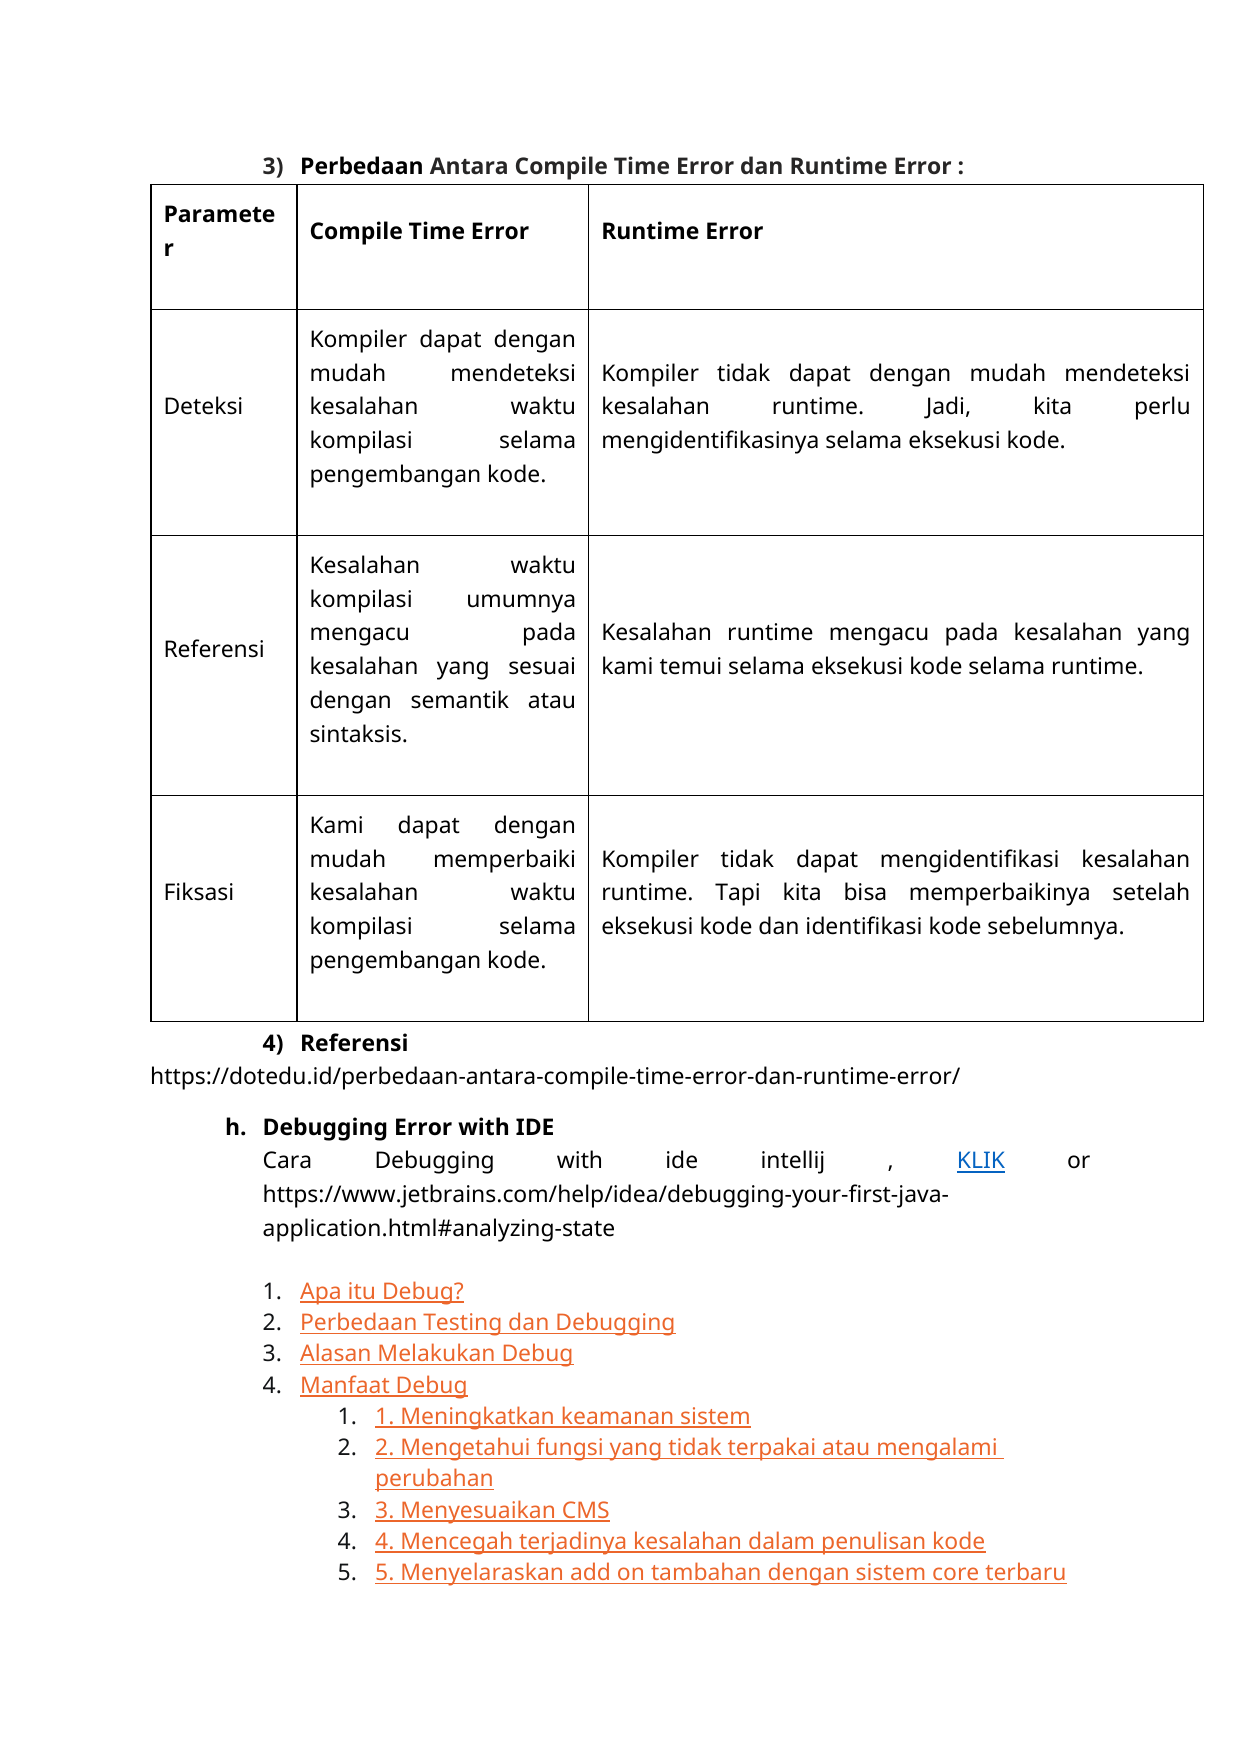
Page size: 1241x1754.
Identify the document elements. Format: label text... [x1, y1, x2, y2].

list 4. Mencegah terjadinya kesalahan dalam penulisan kode [337, 1525, 1090, 1556]
list 3. Menyesuaikan CMS [337, 1494, 1090, 1525]
table_header Compile Time Error [298, 185, 588, 309]
list 5. Menyelaraskan add on tambahan dengan sistem core terbaru [337, 1556, 1090, 1587]
table_cell Kesalahan runtime mengacu pada kesalahan yang kami temui selama eksekusi kode selama runtime. [589, 536, 1203, 795]
subtitle Debugging Error with IDE [225, 1111, 1090, 1142]
table_cell Kompiler dapat dengan mudah mendeteksi kesalahan waktu kompilasi selama pengembangan kode. [298, 310, 588, 535]
text https://dotedu.id/perbedaan-antara-compile-time-error-dan-runtime-error/ [150, 1060, 1090, 1092]
list Manfaat Debug [262, 1369, 1090, 1400]
table_cell Kami dapat dengan mudah memperbaiki kesalahan waktu kompilasi selama pengembangan kode. [298, 796, 588, 1021]
list Apa itu Debug? [262, 1275, 1090, 1306]
subtitle Referensi [262, 1027, 1090, 1058]
list Alasan Melakukan Debug [262, 1337, 1090, 1369]
table_header Parameter [152, 185, 296, 309]
list 2. Mengetahui fungsi yang tidak terpakai atau mengalami perubahan [337, 1431, 1090, 1494]
text Cara Debugging with ide intellij , KLIK or https://www.jetbrains.com/help/idea/debugging-your-first-java-application.html#analyzing-state [262, 1144, 1090, 1243]
table_cell Fiksasi [152, 796, 296, 1021]
table_header Runtime Error [589, 185, 1203, 309]
table_cell Referensi [152, 536, 296, 795]
table_cell Kompiler tidak dapat dengan mudah mendeteksi kesalahan runtime. Jadi, kita perlu mengidentifikasinya selama eksekusi kode. [589, 310, 1203, 535]
subtitle Perbedaan Antara Compile Time Error dan Runtime Error : [262, 150, 1090, 181]
list Perbedaan Testing dan Debugging [262, 1306, 1090, 1337]
list 1. Meningkatkan keamanan sistem [337, 1400, 1090, 1431]
table_cell Kesalahan waktu kompilasi umumnya mengacu pada kesalahan yang sesuai dengan semantik atau sintaksis. [298, 536, 588, 795]
table_cell Deteksi [152, 310, 296, 535]
table_cell Kompiler tidak dapat mengidentifikasi kesalahan runtime. Tapi kita bisa memperbaikinya setelah eksekusi kode dan identifikasi kode sebelumnya. [589, 796, 1203, 1021]
